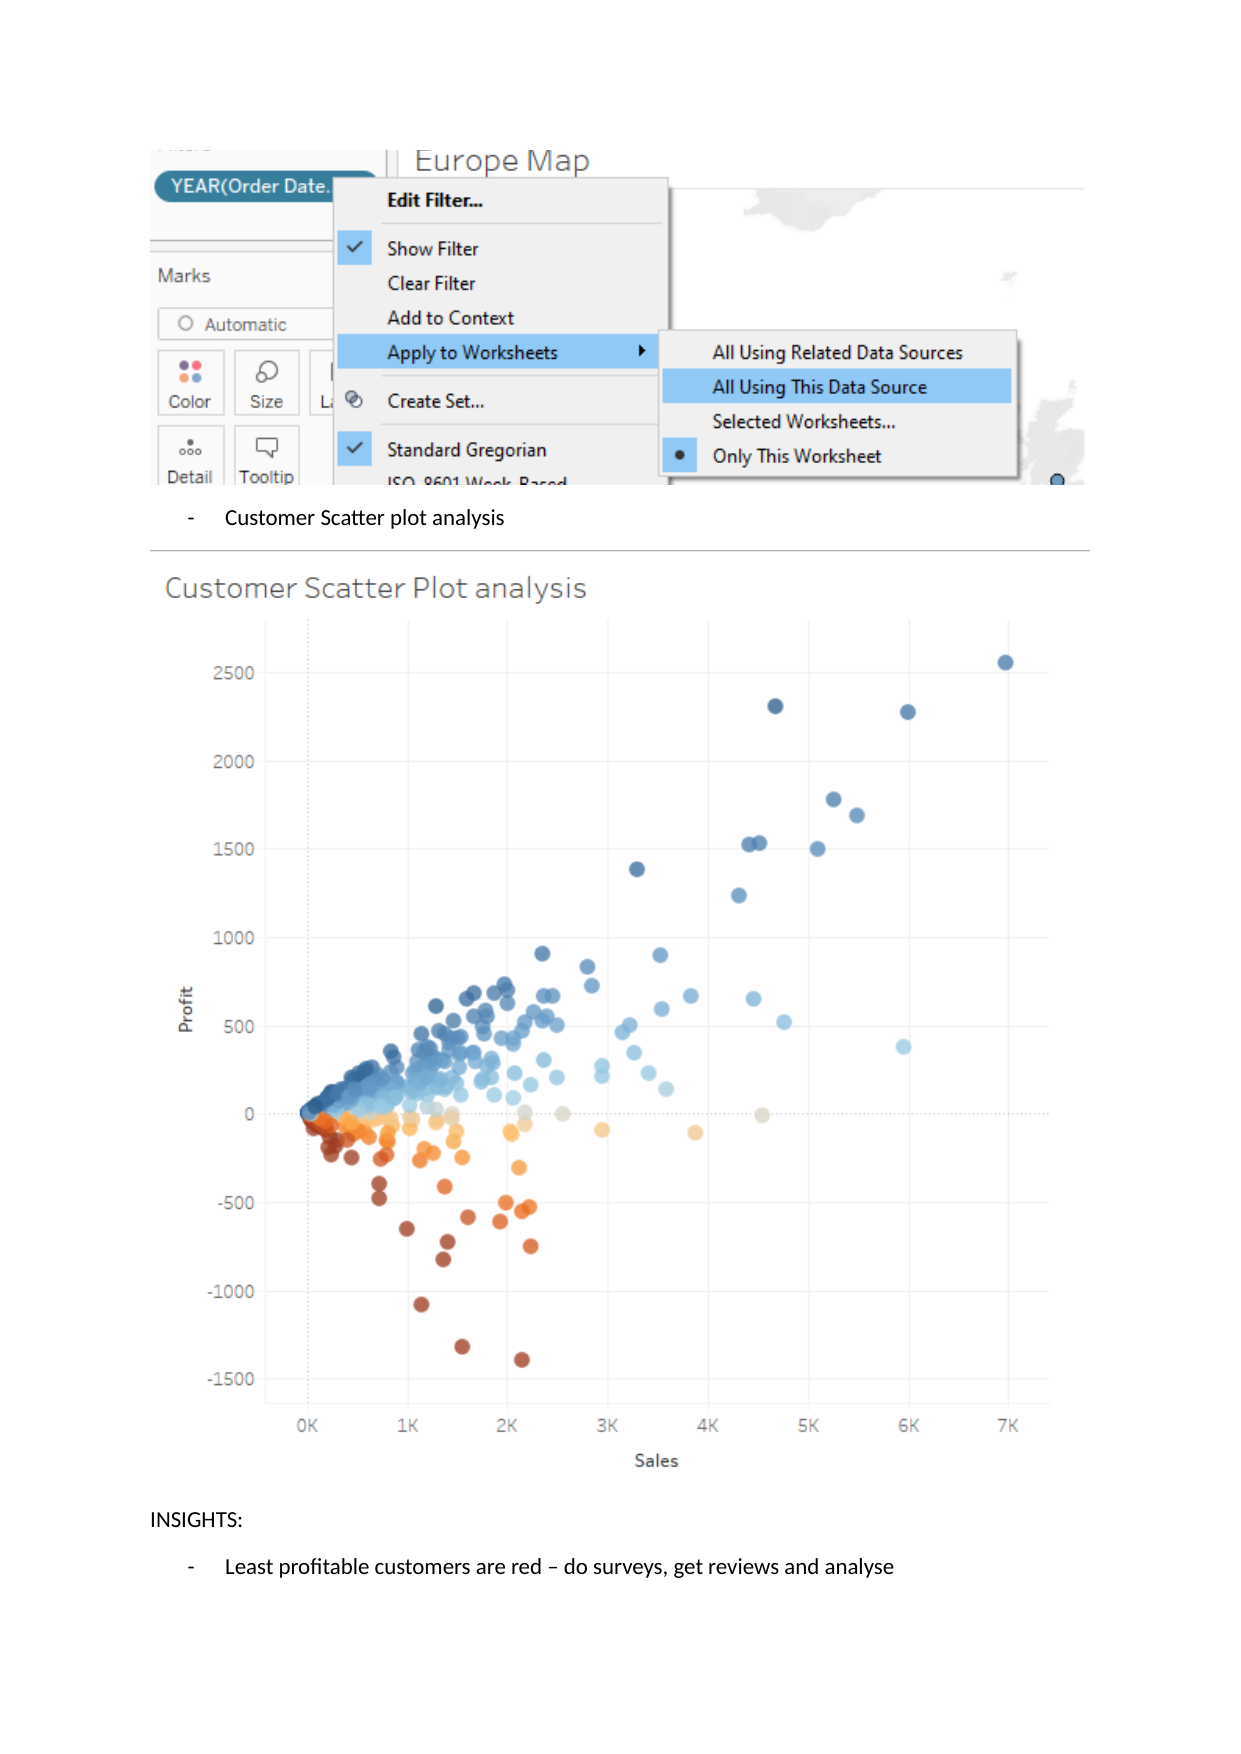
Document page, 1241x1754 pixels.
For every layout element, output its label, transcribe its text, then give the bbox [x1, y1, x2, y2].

text INSIGHTS: [150, 1505, 1090, 1533]
picture [150, 150, 1085, 485]
list Least profitable customers are red – do surveys, get reviews and analyse [187, 1552, 1090, 1580]
list Customer Scatter plot analysis [187, 503, 1090, 531]
picture [150, 550, 1091, 1486]
